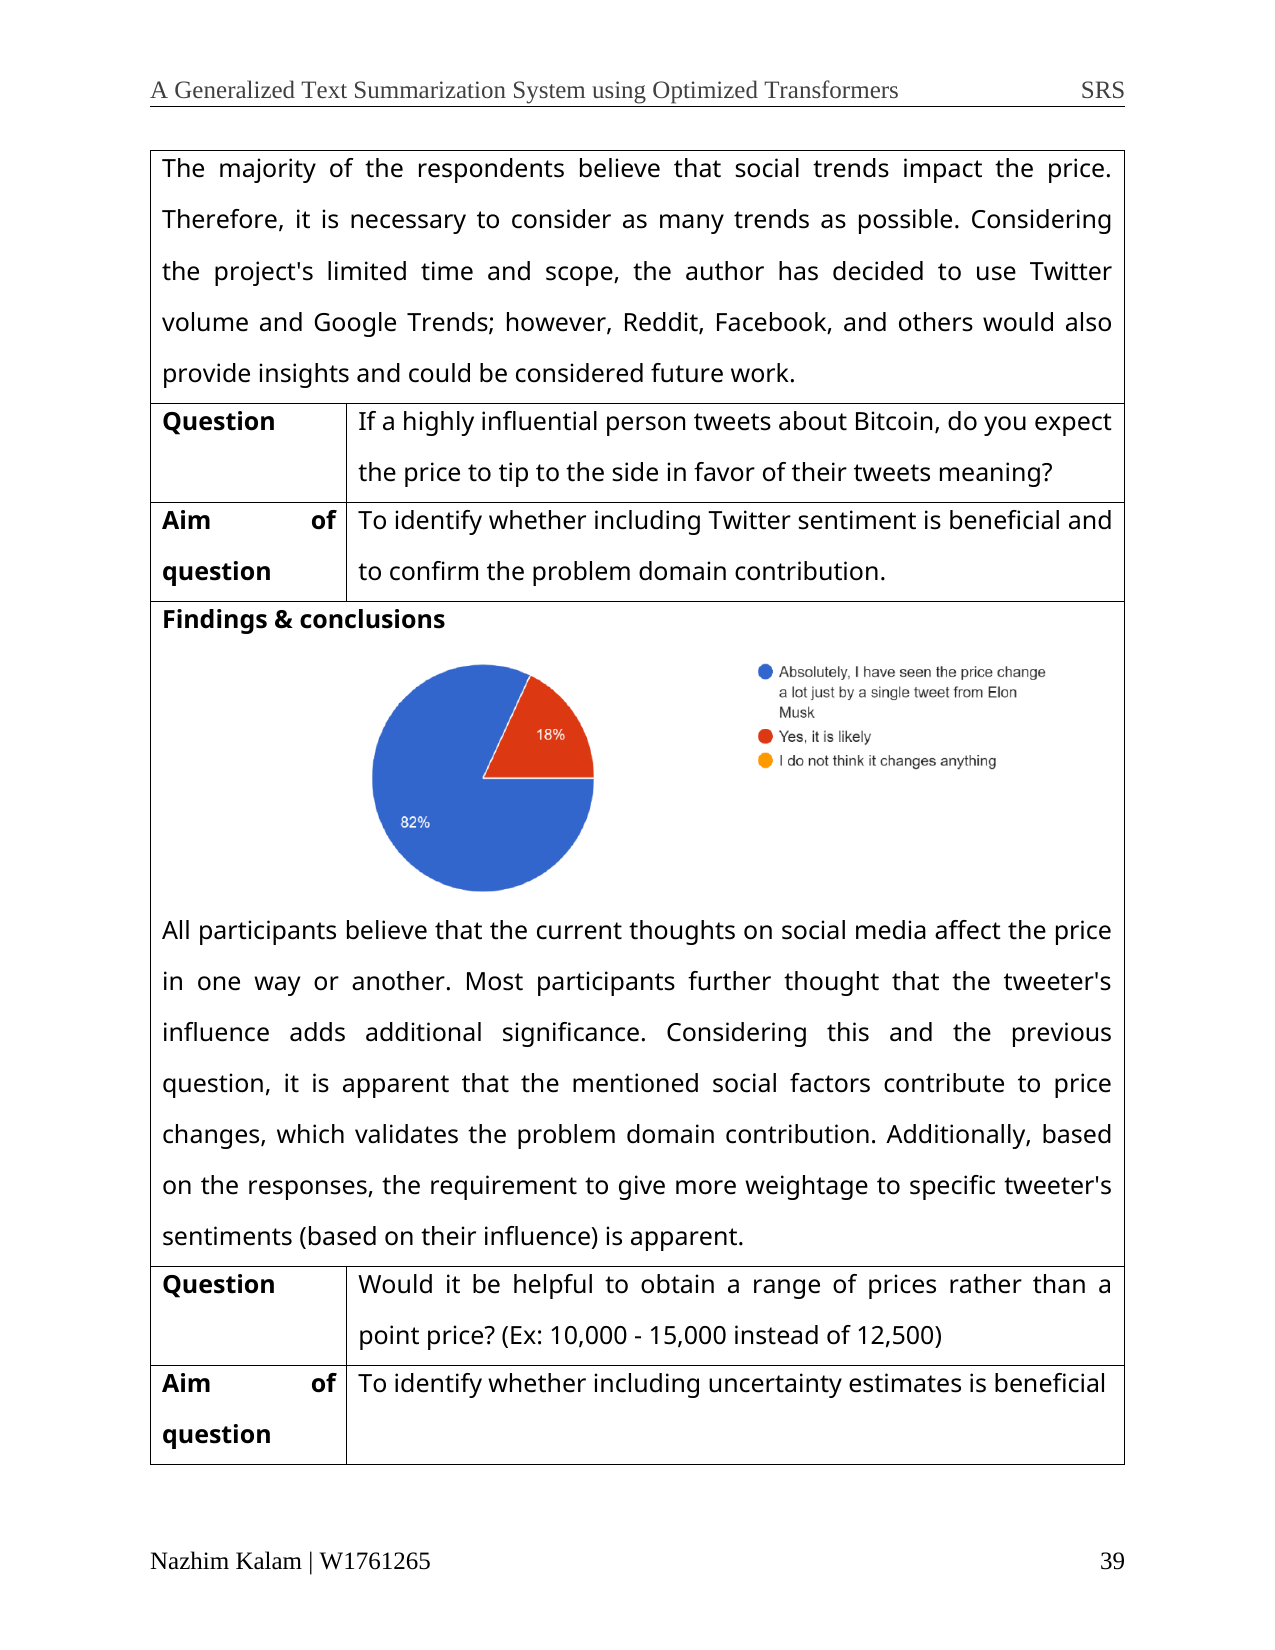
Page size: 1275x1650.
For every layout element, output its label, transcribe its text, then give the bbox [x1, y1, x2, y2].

table_cell If a highly influential person tweets about Bitcoin, do you expect the price to tip to the side in favor of their tweets meaning? [347, 404, 1124, 502]
table_cell Would it be helpful to obtain a range of prices rather than a point price? (Ex: 10,000 - 15,000 instead of 12,500) [347, 1267, 1124, 1365]
table_cell Aim of question [151, 1366, 346, 1464]
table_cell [151, 151, 1124, 402]
table_cell Question [151, 1267, 346, 1365]
table_cell To identify whether including Twitter sentiment is beneficial and to confirm the problem domain contribution. [347, 503, 1124, 601]
table_cell Aim of question [151, 503, 346, 601]
picture [184, 653, 1091, 899]
table_cell Findings & conclusions All participants believe that the current thoughts on social media affect the price in one way or another. Most participants further thought that the tweeter's influence adds additional significance. Considering this and the previous question, it is apparent that the mentioned social factors contribute to price changes, which validates the problem domain contribution. Additionally, based on the responses, the requirement to give more weightage to specific tweeter's sentiments (based on their influence) is apparent. [151, 602, 1124, 1266]
table_cell To identify whether including uncertainty estimates is beneficial [347, 1366, 1124, 1464]
table_cell Question [151, 404, 346, 502]
